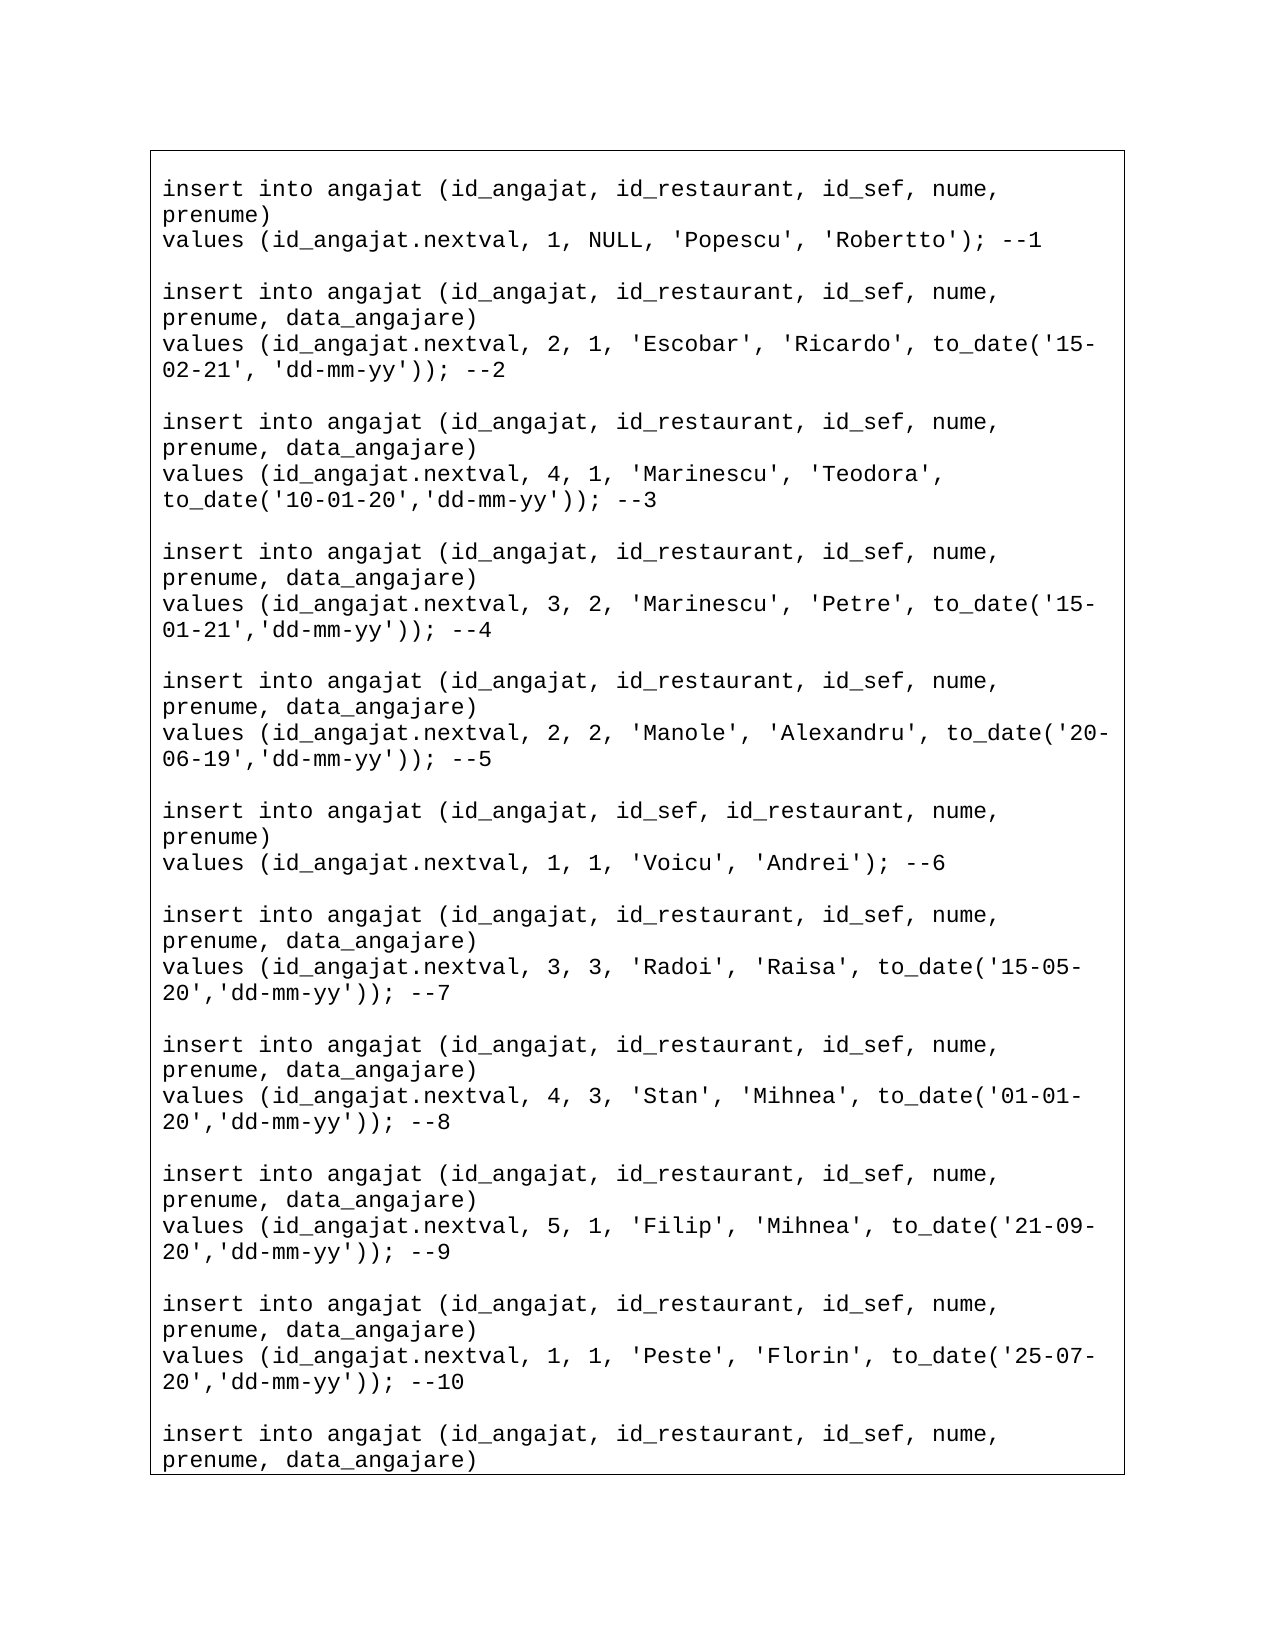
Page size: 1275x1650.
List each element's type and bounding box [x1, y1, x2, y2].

table_header [151, 151, 1124, 1474]
